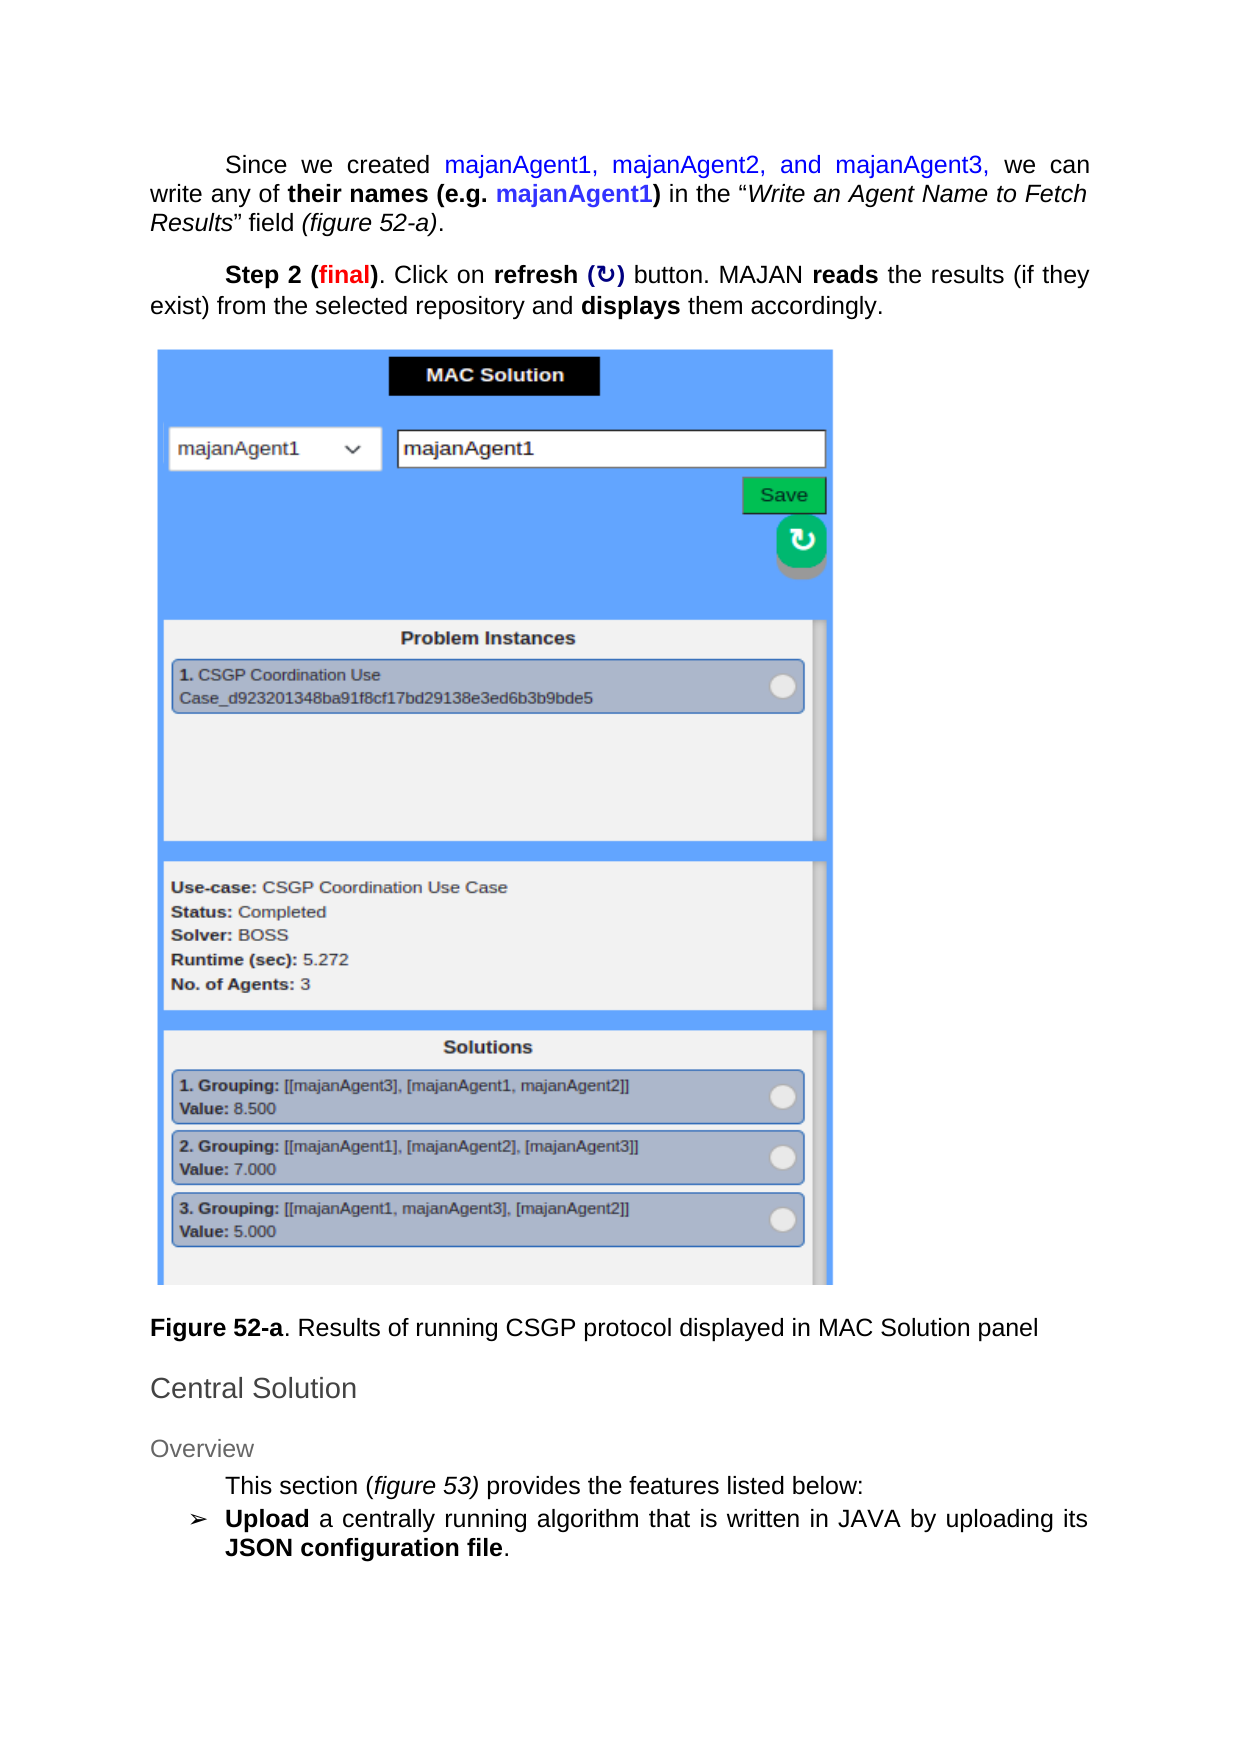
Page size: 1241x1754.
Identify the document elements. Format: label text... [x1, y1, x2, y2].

subtitle Overview [150, 1434, 1090, 1463]
text This section (figure 53) provides the features listed below: [150, 1471, 1090, 1500]
text Since we created majanAgent1, majanAgent2, and majanAgent3, we can write any of their names (e.g. majanAgent1) in the “Write an Agent Name to Fetch Results” field (figure 52-a). [150, 150, 1090, 236]
picture [150, 345, 841, 1285]
text Figure 52-a. Results of running CSGP protocol displayed in MAC Solution panel [150, 1313, 1090, 1342]
list Upload a centrally running algorithm that is written in JAVA by uploading its JSON configuration file. [187, 1504, 1090, 1562]
subtitle Central Solution [150, 1371, 1090, 1405]
text Step 2 (final). Click on refresh (↻) button. MAJAN reads the results (if they exist) from the selected repository and displays them accordingly. [150, 257, 1090, 320]
